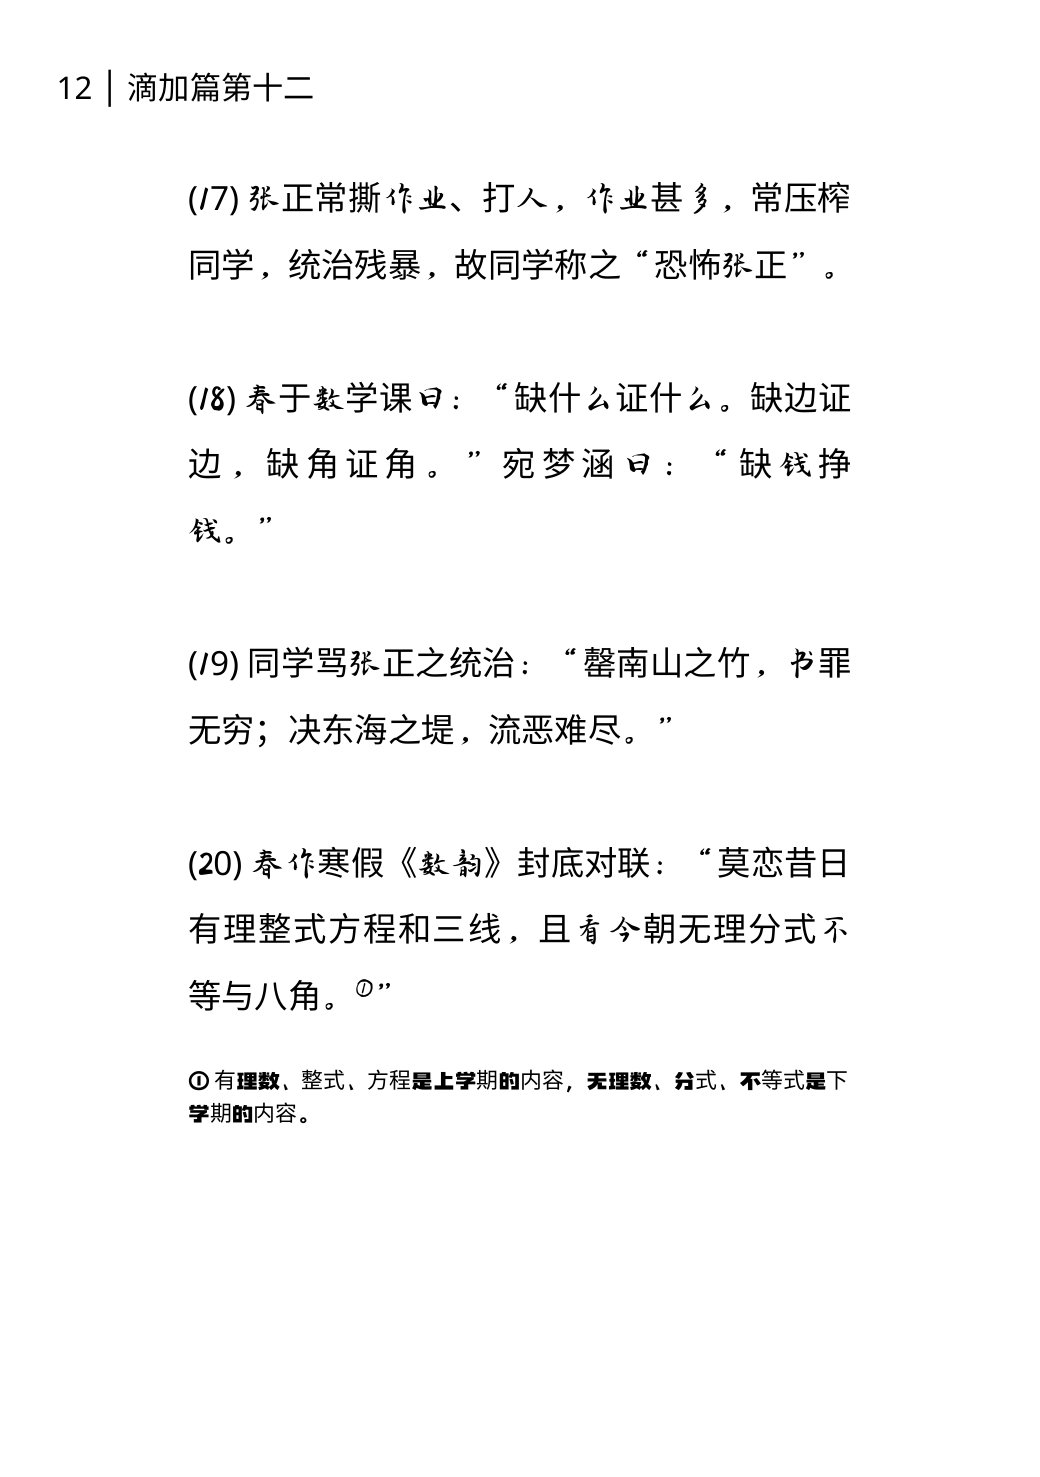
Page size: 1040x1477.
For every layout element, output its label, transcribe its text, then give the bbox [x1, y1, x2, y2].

list 同学骂张正之统治：“罄南山之竹，书罪无穷；决东海之堤，流恶难尽。” [188, 632, 852, 764]
text ①有理数、整式、方程是上学期的内容，无理数、分式、不等式是下学期的内容。 [188, 1064, 852, 1130]
list 春于数学课曰：“缺什么证什么。缺边证边，缺角证角。”宛梦涵曰：“缺钱挣钱。” [188, 366, 852, 565]
list 春作寒假《数韵》封底对联：“莫恋昔日有理整式方程和三线，且看今朝无理分式不等与八角。①” [188, 831, 852, 1030]
list 张正常撕作业、打人，作业甚多，常压榨同学，统治残暴，故同学称之“恐怖张正”。 [188, 166, 852, 299]
